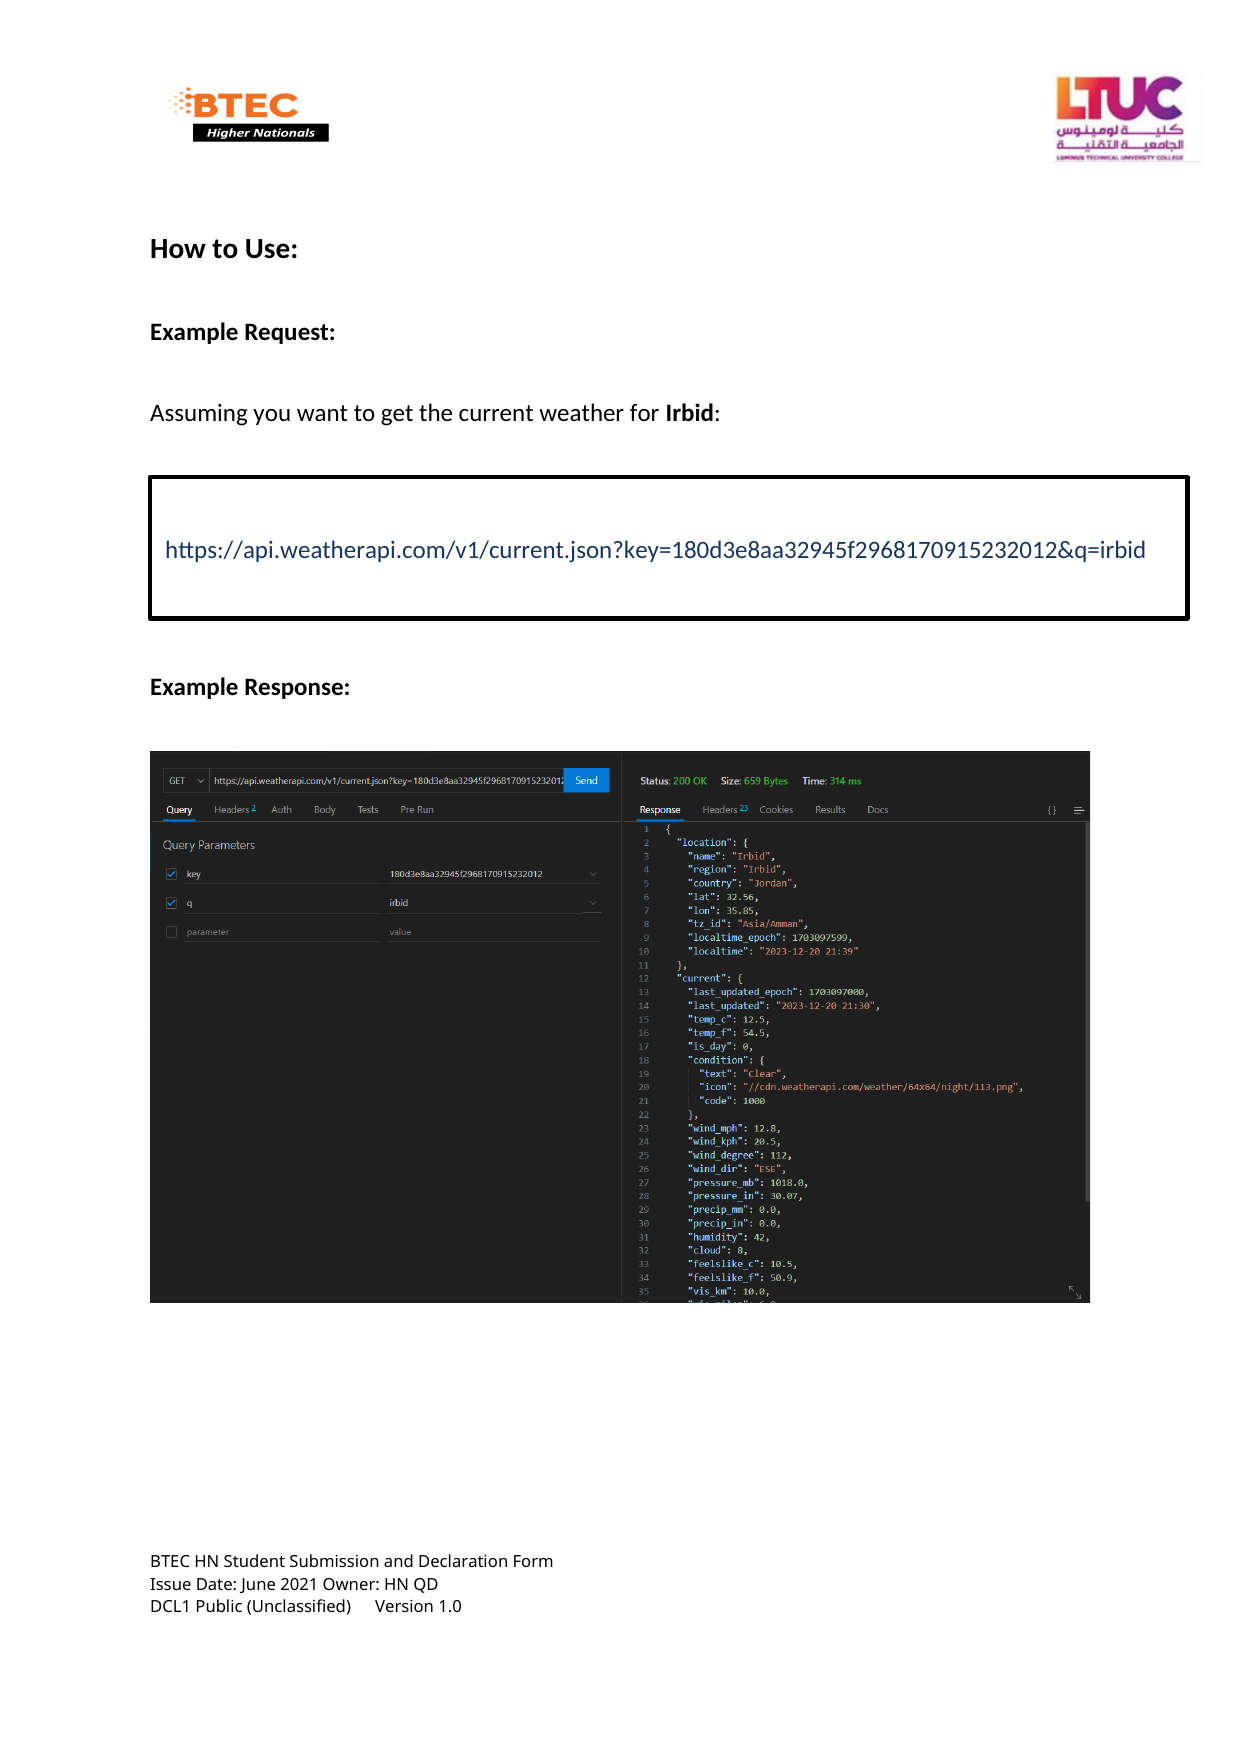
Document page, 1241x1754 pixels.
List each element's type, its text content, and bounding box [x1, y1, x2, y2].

text Example Response: [150, 671, 1090, 702]
text Assuming you want to get the current weather for Irbid: [150, 397, 1090, 427]
text Example Request: [150, 316, 1090, 347]
picture [150, 751, 1091, 1303]
text How to Use: [150, 231, 1090, 266]
picture [1053, 73, 1202, 163]
picture [150, 76, 339, 150]
